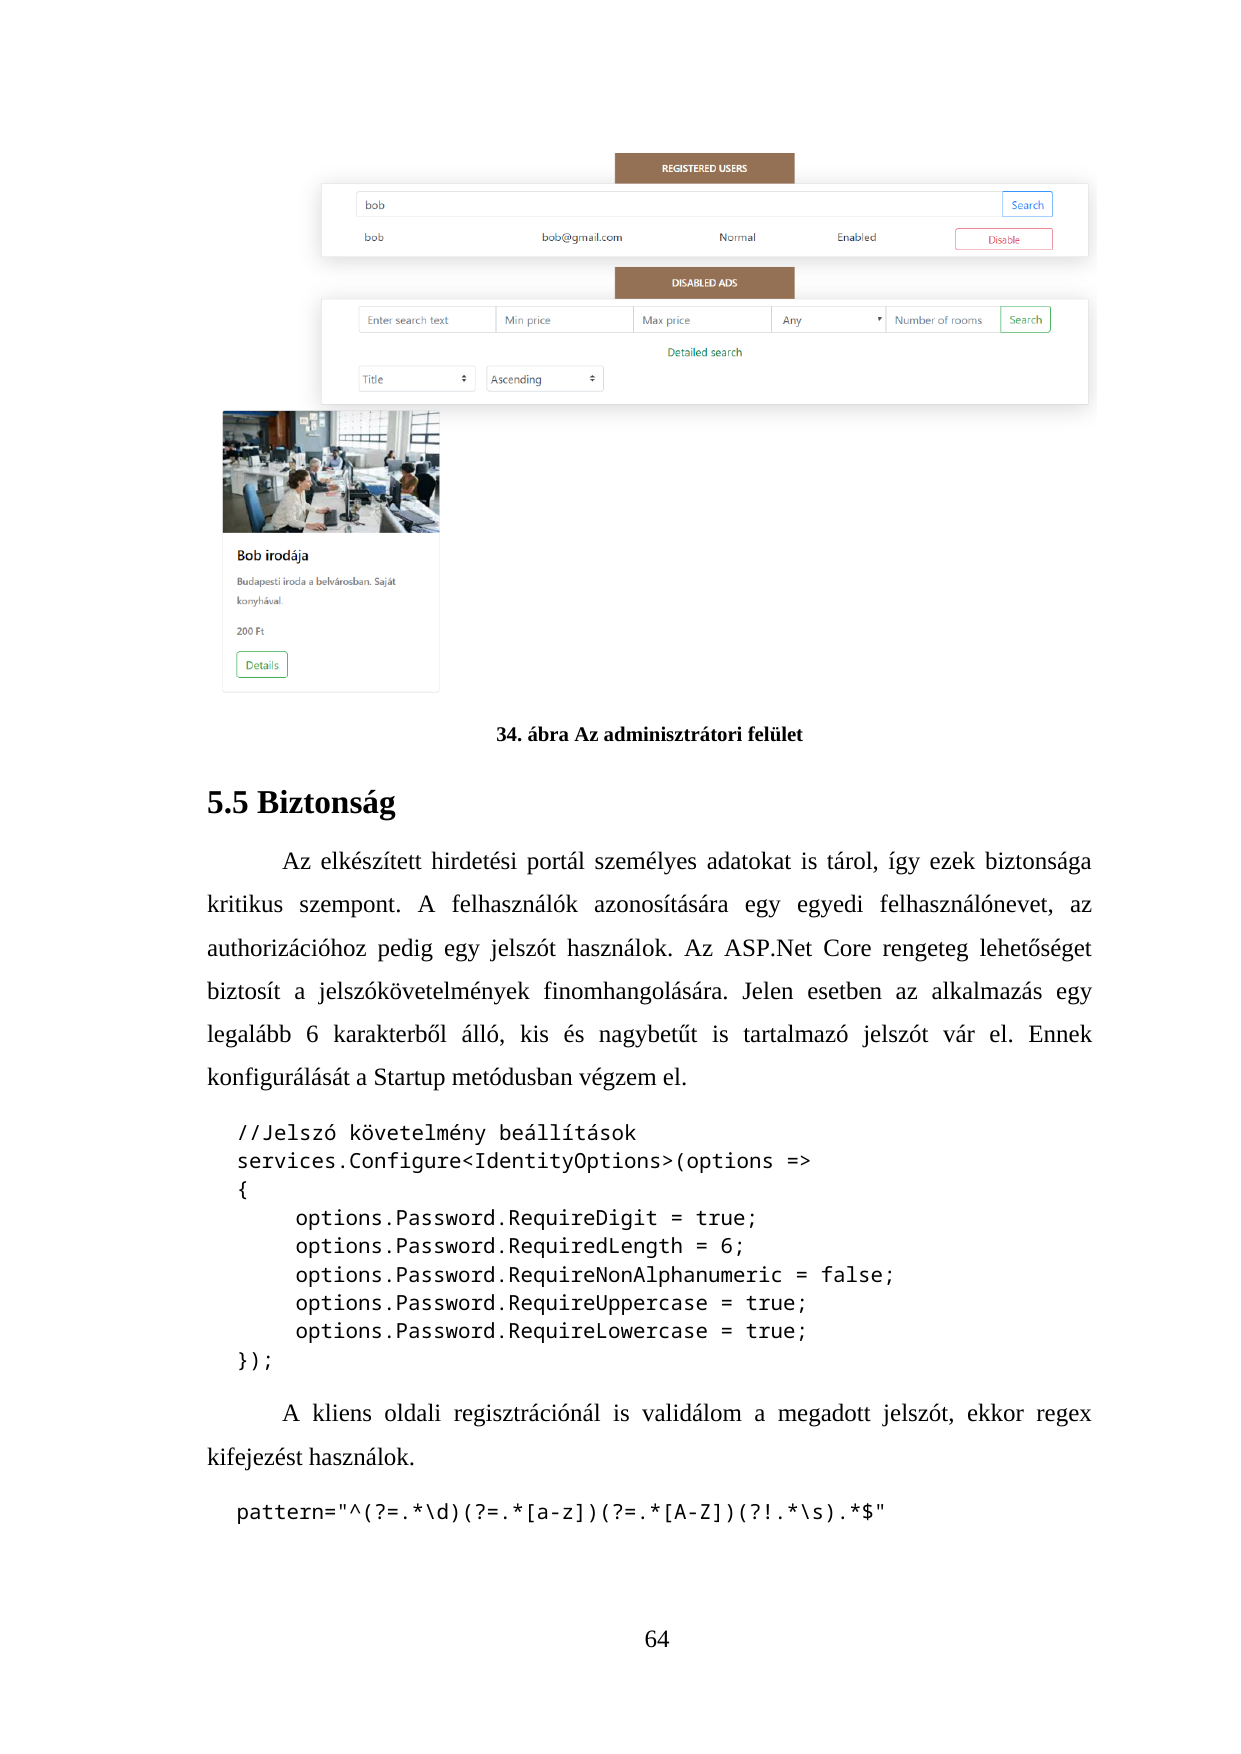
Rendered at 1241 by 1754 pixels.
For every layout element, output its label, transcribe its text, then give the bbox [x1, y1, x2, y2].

text Az elkészített hirdetési portál személyes adatokat is tárol, így ezek biztonsága kritikus szempont. A felhasználók azonosítására egy egyedi felhasználónevet, az authorizációhoz pedig egy jelszót használok. Az ASP.Net Core rengeteg lehetőséget biztosít a jelszókövetelmények finomhangolására. Jelen esetben az alkalmazás egy legalább 6 karakterből álló, kis és nagybetűt is tartalmazó jelszót vár el. Ennek konfigurálását a Startup metódusban végzem el. [207, 846, 1092, 1091]
text options.Password.RequireNonAlphanumeric = false; [236, 1260, 1092, 1288]
text { [236, 1174, 1092, 1203]
text options.Password.RequireUppercase = true; [236, 1288, 1092, 1317]
text A kliens oldali regisztrációnál is validálom a megadott jelszót, ekkor regex kifejezést használok. [207, 1398, 1092, 1470]
subtitle Biztonság [207, 783, 1092, 821]
text }); [236, 1345, 1092, 1373]
text options.Password.RequiredLength = 6; [236, 1231, 1092, 1260]
text options.Password.RequireLowercase = true; [236, 1317, 1092, 1345]
text pattern="^(?=.*\d)(?=.*[a-z])(?=.*[A-Z])(?!.*\s).*$" [236, 1497, 1092, 1526]
picture [206, 147, 1097, 697]
text //Jelszó követelmény beállítások [236, 1118, 1092, 1146]
text services.Configure<IdentityOptions>(options => [236, 1146, 1092, 1174]
text options.Password.RequireDigit = true; [236, 1203, 1092, 1231]
